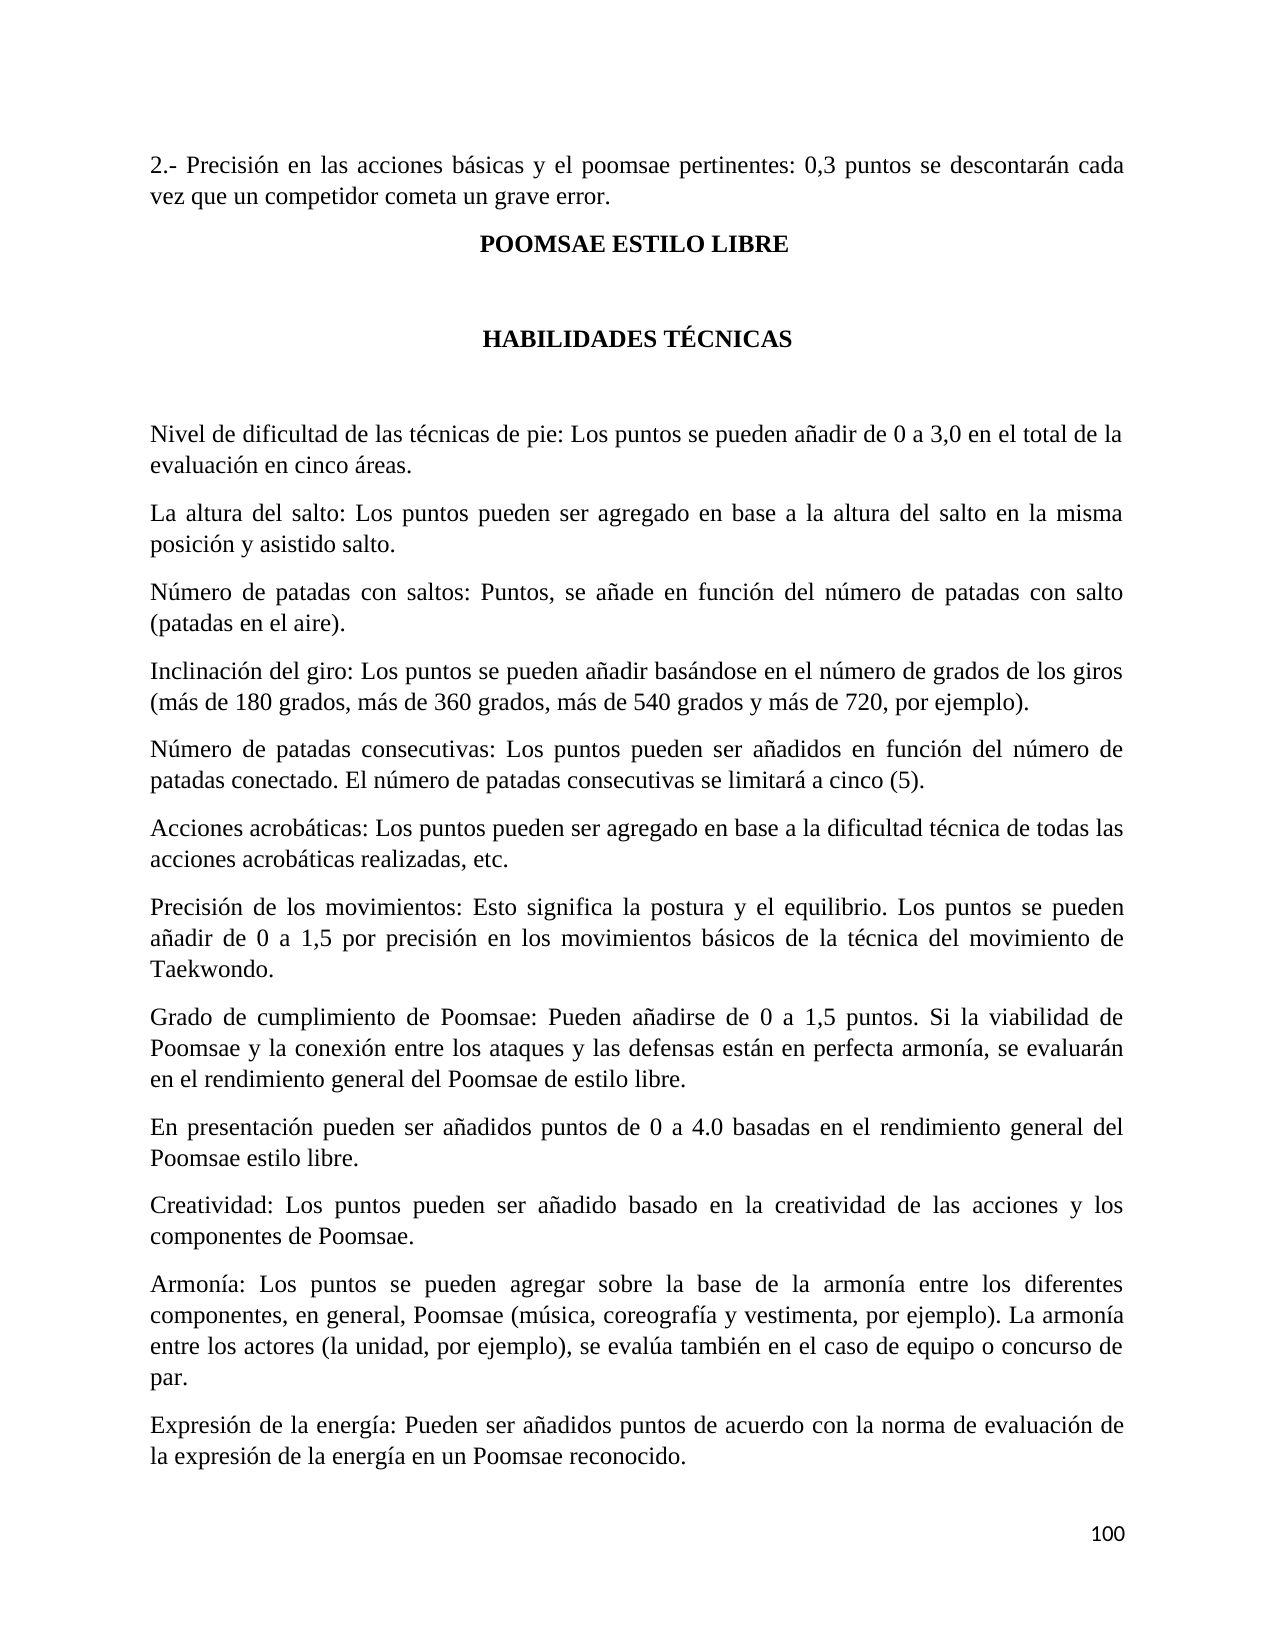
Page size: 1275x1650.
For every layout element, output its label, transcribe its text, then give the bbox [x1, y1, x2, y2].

text Armonía: Los puntos se pueden agregar sobre la base de la armonía entre los diferentes componentes, en general, Poomsae (música, coreografía y vestimenta, por ejemplo). La armonía entre los actores (la unidad, por ejemplo), se evalúa también en el caso de equipo o concurso de par. [150, 1269, 1125, 1391]
text La altura del salto: Los puntos pueden ser agregado en base a la altura del salto en la misma posición y asistido salto. [150, 498, 1125, 558]
text Nivel de dificultad de las técnicas de pie: Los puntos se pueden añadir de 0 a 3,0 en el total de la evaluación en cinco áreas. [150, 419, 1125, 479]
text Grado de cumplimiento de Poomsae: Pueden añadirse de 0 a 1,5 puntos. Si la viabilidad de Poomsae y la conexión entre los ataques y las defensas están en perfecta armonía, se evaluarán en el rendimiento general del Poomsae de estilo libre. [150, 1002, 1125, 1093]
text 2.- Precisión en las acciones básicas y el poomsae pertinentes: 0,3 puntos se descontarán cada vez que un competidor cometa un grave error. [150, 150, 1125, 210]
text En presentación pueden ser añadidos puntos de 0 a 4.0 basadas en el rendimiento general del Poomsae estilo libre. [150, 1112, 1125, 1171]
text HABILIDADES TÉCNICAS [150, 324, 1125, 353]
text Inclinación del giro: Los puntos se pueden añadir basándose en el número de grados de los giros (más de 180 grados, más de 360 ​​grados, más de 540 grados y más de 720, por ejemplo). [150, 656, 1125, 716]
text Número de patadas consecutivas: Los puntos pueden ser añadidos en función del número de patadas conectado. El número de patadas consecutivas se limitará a cinco (5). [150, 734, 1125, 794]
text Expresión de la energía: Pueden ser añadidos puntos de acuerdo con la norma de evaluación de la expresión de la energía en un Poomsae reconocido. [150, 1410, 1125, 1470]
text Creatividad: Los puntos pueden ser añadido basado en la creatividad de las acciones y los componentes de Poomsae. [150, 1190, 1125, 1250]
text Acciones acrobáticas: Los puntos pueden ser agregado en base a la dificultad técnica de todas las acciones acrobáticas realizadas, etc. [150, 813, 1125, 873]
text POOMSAE ESTILO LIBRE [150, 229, 1125, 257]
text Precisión de los movimientos: Esto significa la postura y el equilibrio. Los puntos se pueden añadir de 0 a 1,5 por precisión en los movimientos básicos de la técnica del movimiento de Taekwondo. [150, 892, 1125, 983]
text Número de patadas con saltos: Puntos, se añade en función del número de patadas con salto (patadas en el aire). [150, 577, 1125, 637]
